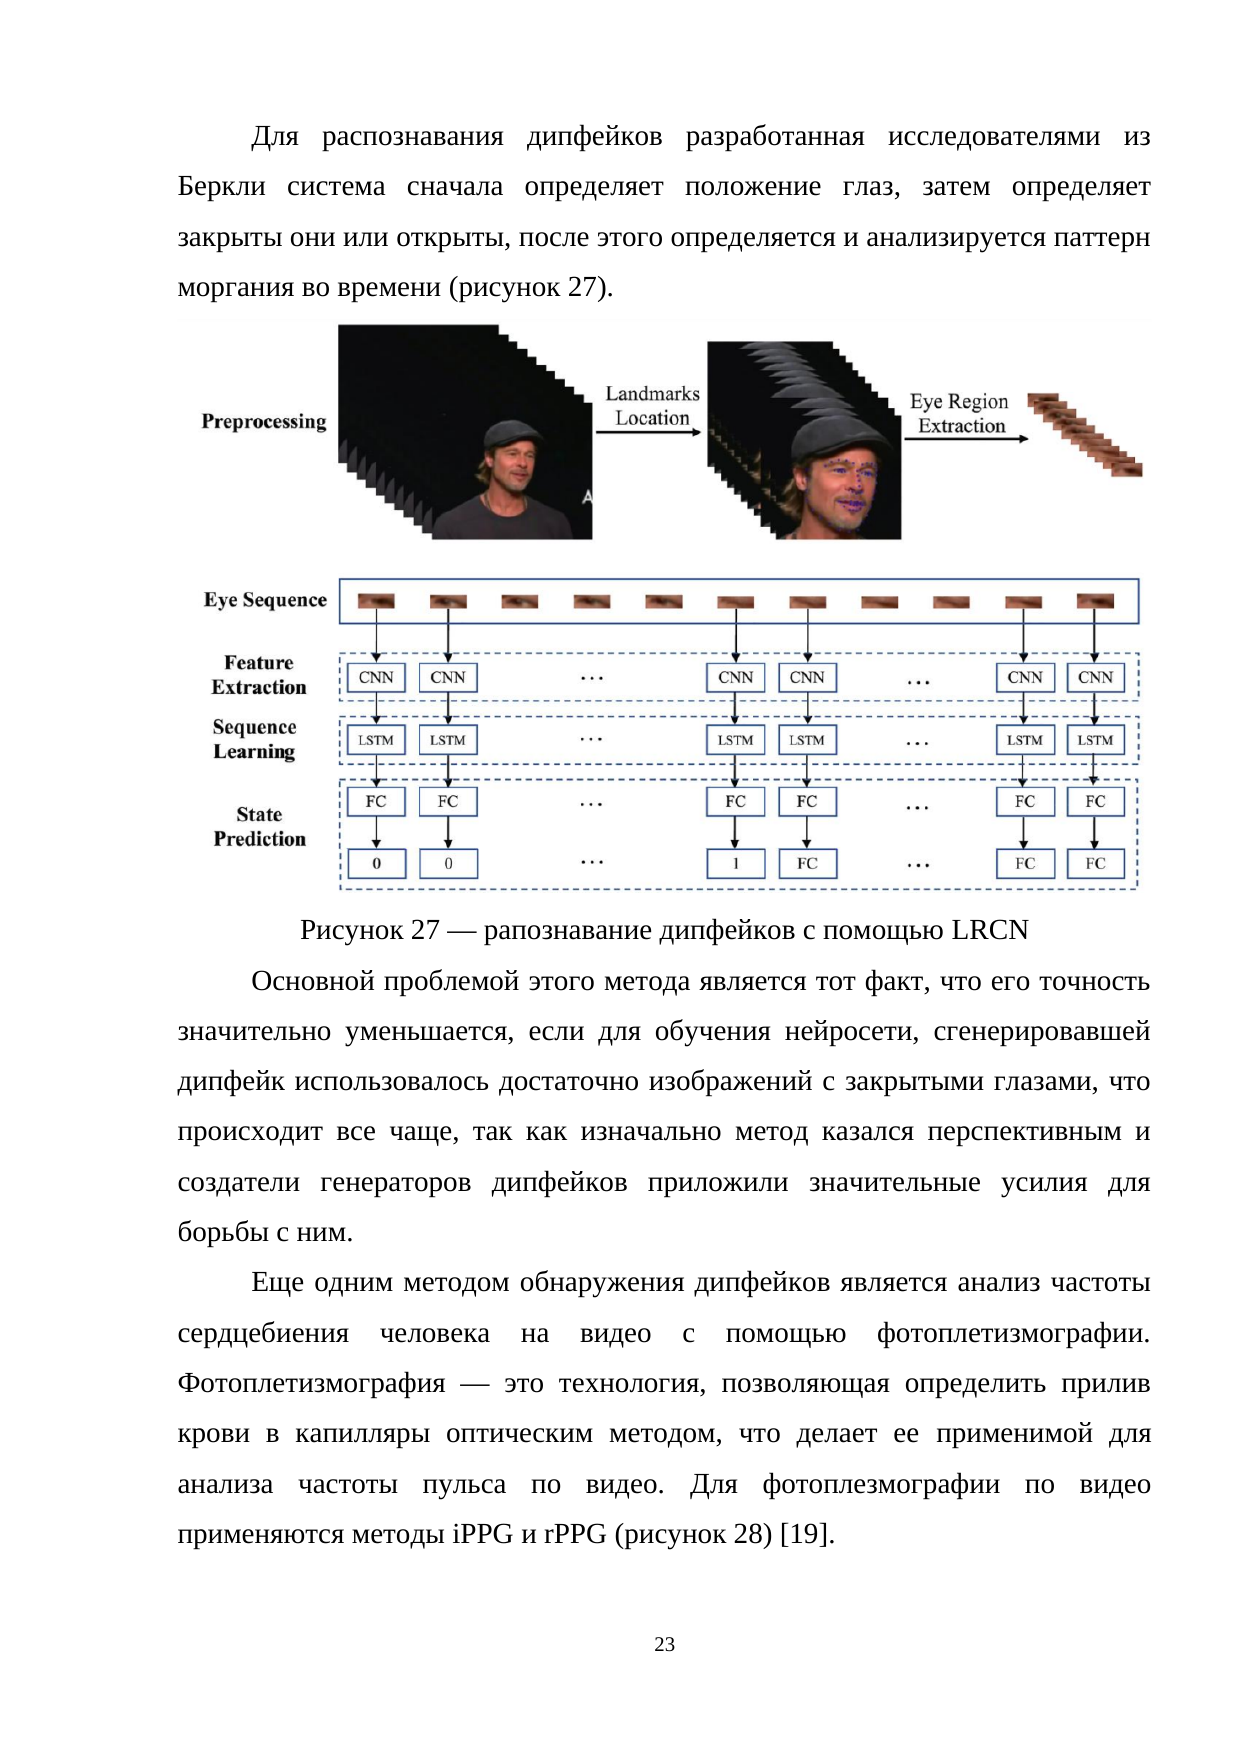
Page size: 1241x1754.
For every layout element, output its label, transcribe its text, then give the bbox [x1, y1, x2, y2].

text Еще одним методом обнаружения дипфейков является анализ частоты сердцебиения человека на видео с помощью фотоплетизмографии. Фотоплетизмография — это технология, позволяющая определить прилив крови в капилляры оптическим методом, что делает ее применимой для анализа частоты пульса по видео. Для фотоплезмографии по видео применяются методы iPPG и rPPG (рисунок 28) [19]. [177, 1264, 1152, 1549]
text Основной проблемой этого метода является тот факт, что его точность значительно уменьшается, если для обучения нейросети, сгенерировавшей дипфейк использовалось достаточно изображений с закрытыми глазами, что происходит все чаще, так как изначально метод казался перспективным и создатели генераторов дипфейков приложили значительные усилия для борьбы с ним. [177, 963, 1152, 1248]
picture [177, 319, 1152, 896]
text Для распознавания дипфейков разработанная исследователями из Беркли система сначала определяет положение глаз, затем определяет закрыты они или открыты, после этого определяется и анализируется паттерн моргания во времени (рисунок 27). [177, 118, 1152, 303]
text Рисунок 27 — рапознавание дипфейков с помощью LRCN [177, 912, 1152, 946]
